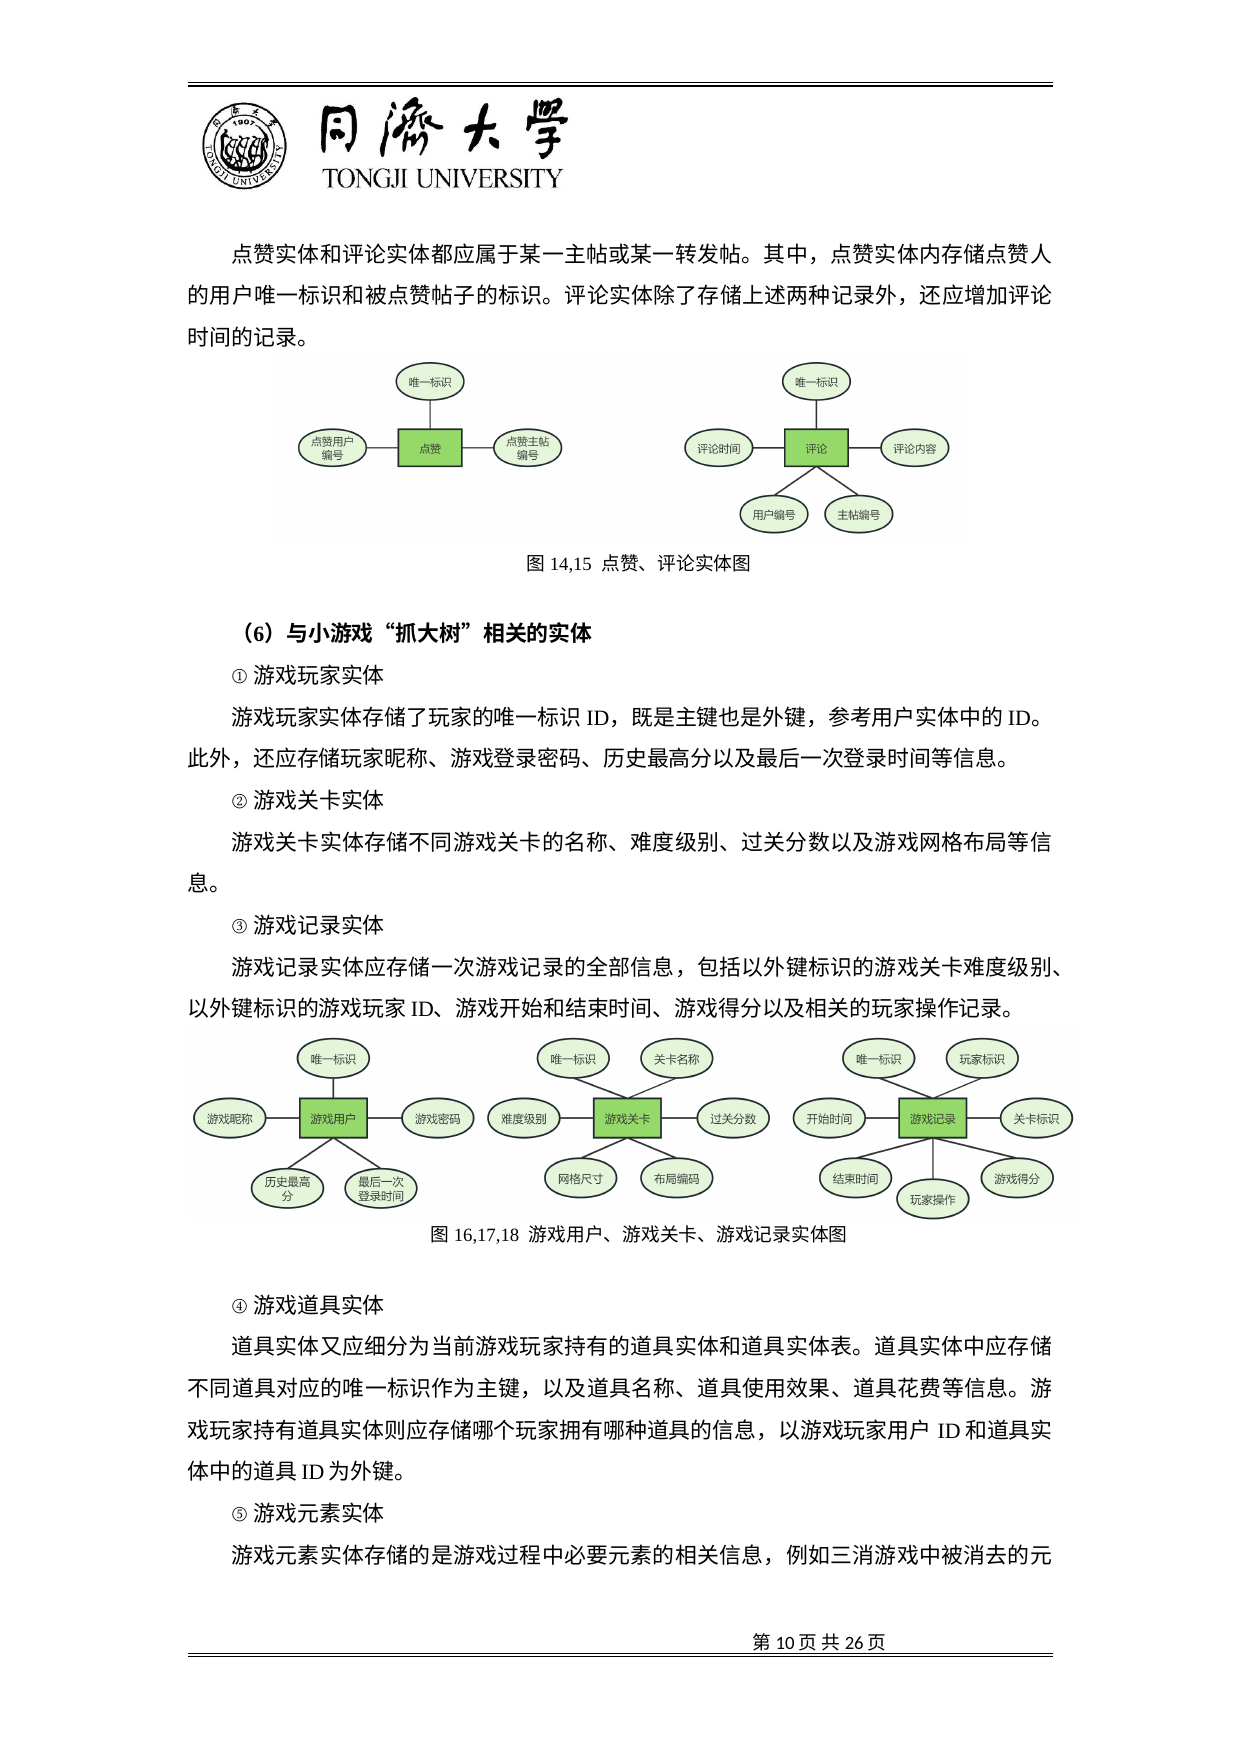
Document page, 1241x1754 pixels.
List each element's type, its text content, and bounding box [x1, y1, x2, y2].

picture [274, 353, 966, 544]
text 游戏玩家实体存储了玩家的唯一标识ID，既是主键也是外键，参考用户实体中的ID。此外，还应存储玩家昵称、游戏登录密码、历史最高分以及最后一次登录时间等信息。 [187, 692, 1053, 775]
text 道具实体又应细分为当前游戏玩家持有的道具实体和道具实体表。道具实体中应存储不同道具对应的唯一标识作为主键，以及道具名称、道具使用效果、道具花费等信息。游戏玩家持有道具实体则应存储哪个玩家拥有哪种道具的信息，以游戏玩家用户ID和道具实体中的道具ID为外键。 [187, 1321, 1053, 1488]
text 图 14,15 点赞、评论实体图 [187, 549, 1053, 576]
text ③ 游戏记录实体 [187, 900, 1053, 942]
picture [187, 90, 585, 194]
text ⑤ 游戏元素实体 [187, 1488, 1053, 1530]
text ① 游戏玩家实体 [187, 650, 1053, 692]
text ② 游戏关卡实体 [187, 775, 1053, 817]
text 游戏关卡实体存储不同游戏关卡的名称、难度级别、过关分数以及游戏网格布局等信息。 [187, 817, 1053, 900]
picture [187, 1025, 1081, 1221]
text 游戏元素实体存储的是游戏过程中必要元素的相关信息，例如三消游戏中被消去的元素。主要包括元素名称、元素描述、存储元素图片的路径或URL以及该元素对应森林资源库中的具体资源信息。以游戏元素唯一标识为主键，链接的森林资源库的资源ID为外键。 [187, 1530, 1053, 1571]
text （6）与小游戏“抓大树”相关的实体 [187, 608, 1053, 650]
text 点赞实体和评论实体都应属于某一主帖或某一转发帖。其中，点赞实体内存储点赞人的用户唯一标识和被点赞帖子的标识。评论实体除了存储上述两种记录外，还应增加评论时间的记录。 [187, 229, 1053, 354]
text ④ 游戏道具实体 [187, 1280, 1053, 1321]
text 游戏记录实体应存储一次游戏记录的全部信息，包括以外键标识的游戏关卡难度级别、以外键标识的游戏玩家ID、游戏开始和结束时间、游戏得分以及相关的玩家操作记录。 [187, 942, 1053, 1025]
text 图 16,17,18 游戏用户、游戏关卡、游戏记录实体图 [187, 1221, 1053, 1247]
